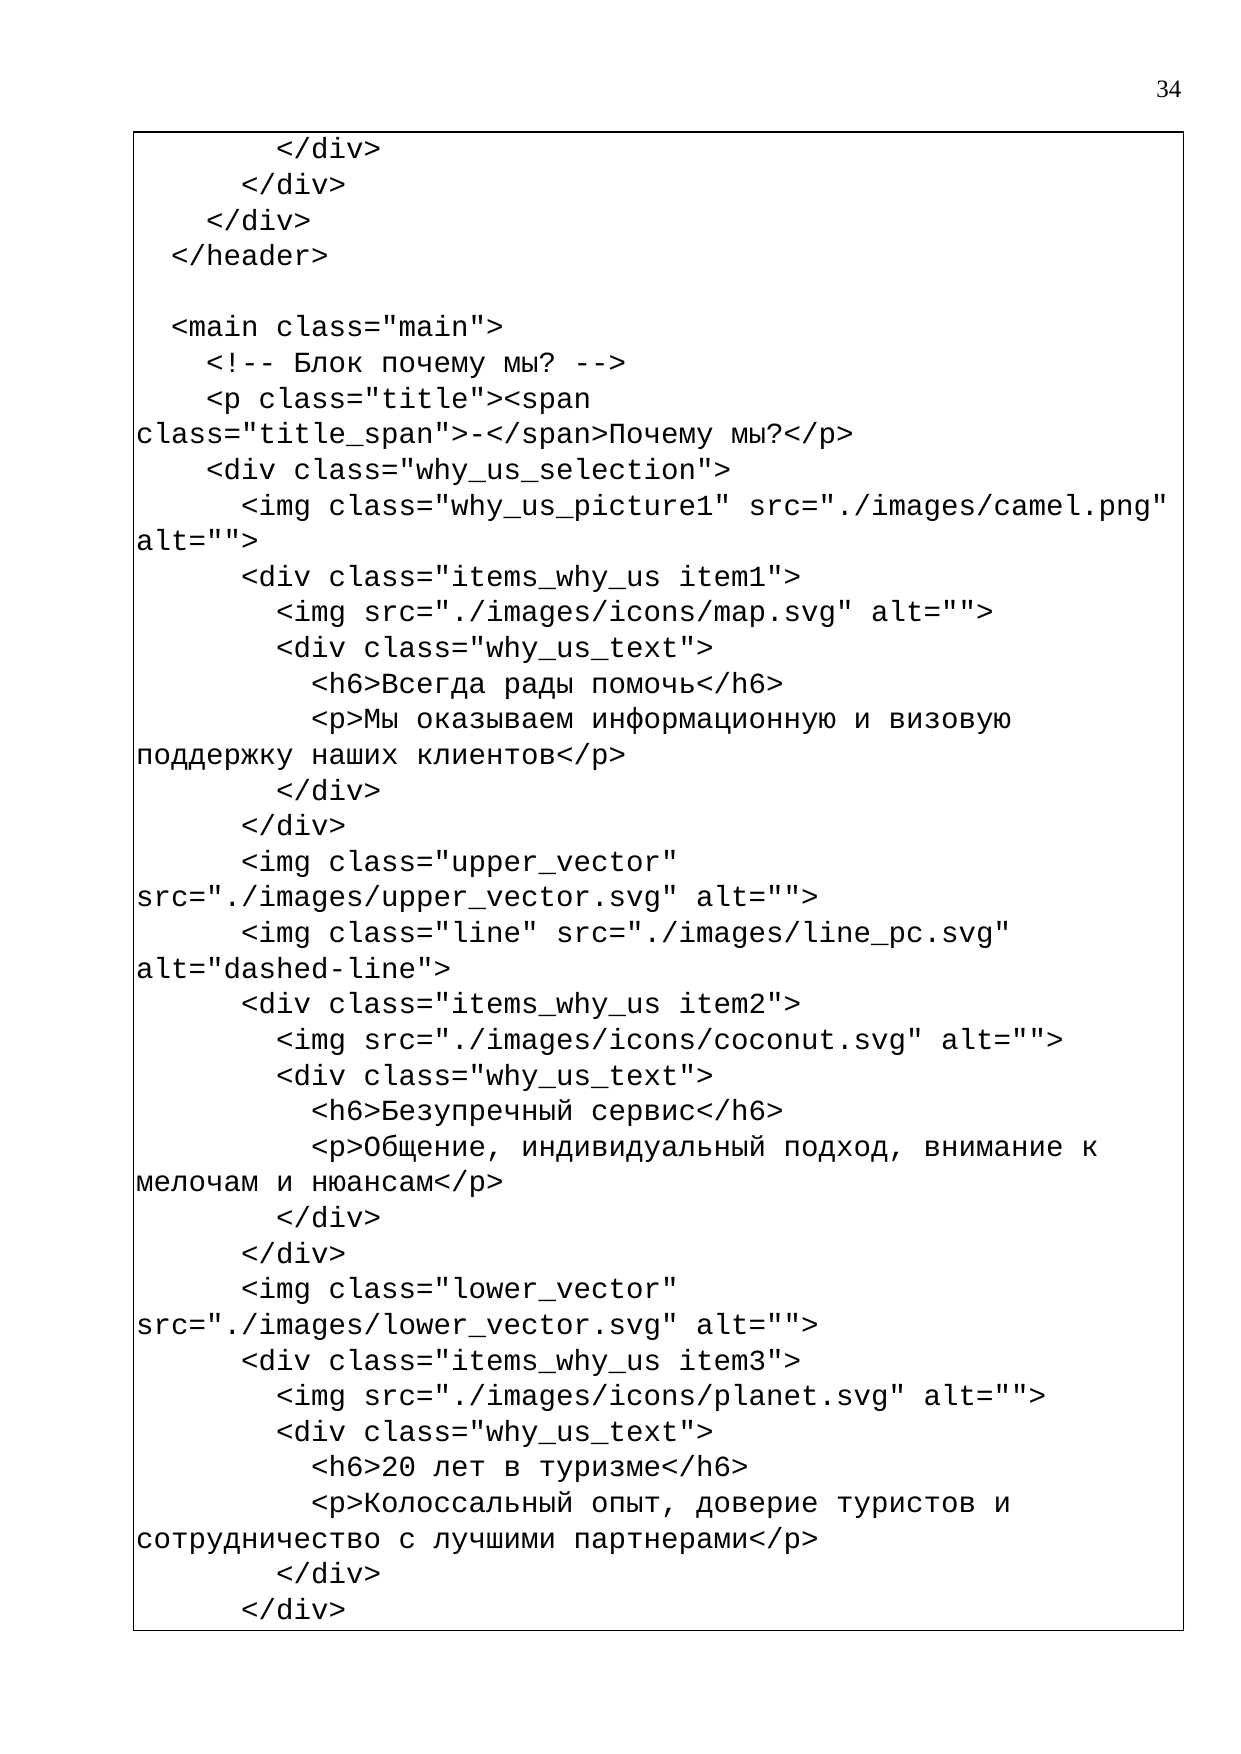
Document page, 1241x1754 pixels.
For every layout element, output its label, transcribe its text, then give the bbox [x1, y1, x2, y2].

text <img class="upper_vector" src="./images/upper_vector.svg" alt=""> [134, 844, 1183, 915]
text </div> [134, 773, 1183, 808]
text <p class="title"><span class="title_span">-</span>Почему мы?</p> [134, 381, 1183, 452]
text <img class="why_us_picture1" src="./images/camel.png" alt=""> [134, 488, 1183, 559]
text <div class="items_why_us item3"> [134, 1343, 1183, 1378]
text <img src="./images/icons/coconut.svg" alt=""> [134, 1022, 1183, 1058]
text </div> [134, 1200, 1183, 1236]
text <p>Общение, индивидуальный подход, внимание к мелочам и нюансам</p> [134, 1129, 1183, 1200]
text <h6>20 лет в туризме</h6> [134, 1449, 1183, 1485]
text <div class="why_us_selection"> [134, 452, 1183, 488]
text </div> [134, 1236, 1183, 1271]
text <img class="lower_vector" src="./images/lower_vector.svg" alt=""> [134, 1271, 1183, 1343]
text <img src="./images/icons/map.svg" alt=""> [134, 594, 1183, 630]
text <!-- Блок почему мы? --> [134, 345, 1183, 381]
text <main class="main"> [134, 309, 1183, 345]
text <h6>Всегда рады помочь</h6> [134, 666, 1183, 701]
text <h6>Безупречный сервис</h6> [134, 1093, 1183, 1129]
text </div> [134, 133, 1183, 167]
text </div> [134, 203, 1183, 238]
text <div class="why_us_text"> [134, 1414, 1183, 1449]
text <p>Мы оказываем информационную и визовую поддержку наших клиентов</p> [134, 701, 1183, 773]
text </div> [134, 1592, 1183, 1630]
text <img class="line" src="./images/line_pc.svg" alt="dashed-line"> [134, 915, 1183, 986]
text <div class="why_us_text"> [134, 630, 1183, 666]
text <div class="why_us_text"> [134, 1058, 1183, 1093]
text </header> [134, 238, 1183, 274]
text <p>Колоссальный опыт, доверие туристов и сотрудничество с лучшими партнерами</p> [134, 1485, 1183, 1556]
text <img src="./images/icons/planet.svg" alt=""> [134, 1378, 1183, 1414]
text <div class="items_why_us item1"> [134, 559, 1183, 594]
text <div class="items_why_us item2"> [134, 986, 1183, 1022]
text </div> [134, 808, 1183, 844]
text </div> [134, 167, 1183, 203]
text </div> [134, 1556, 1183, 1592]
